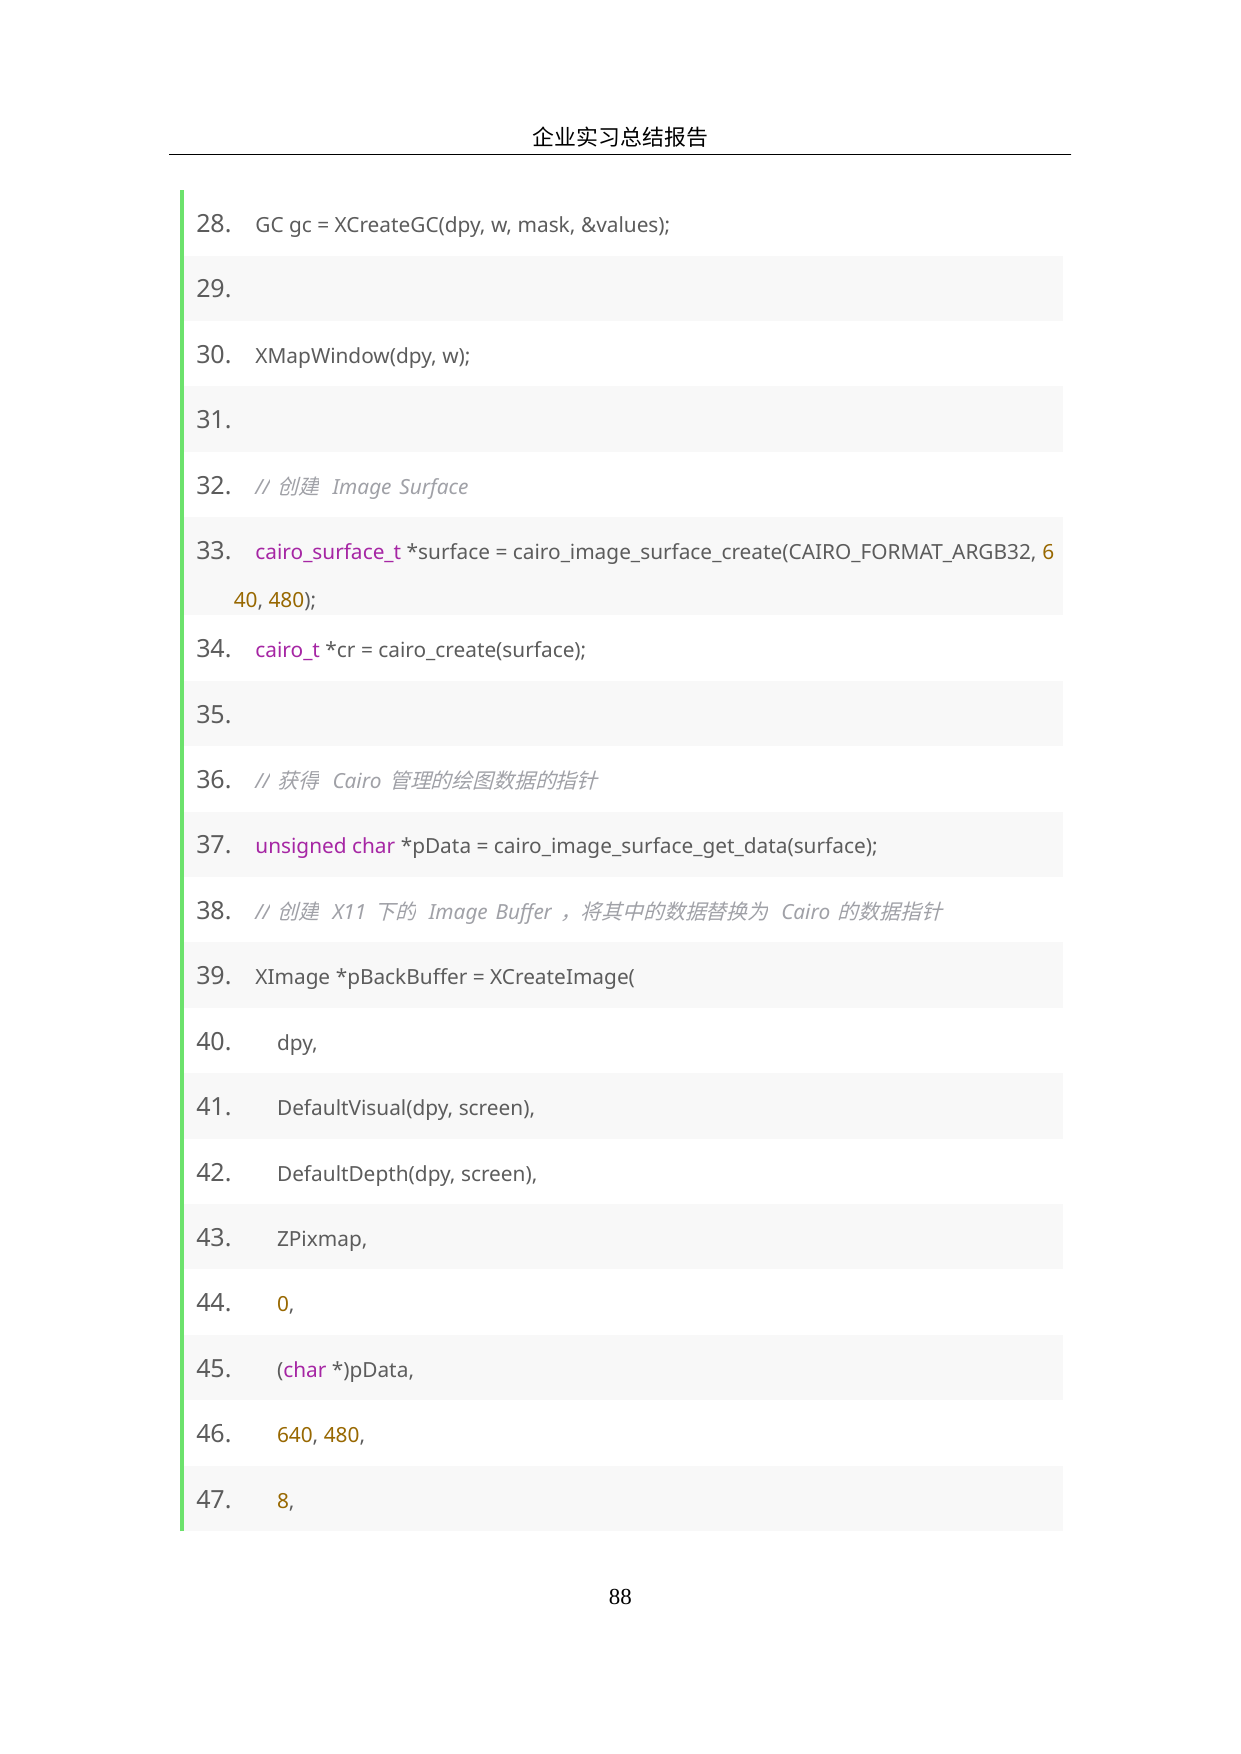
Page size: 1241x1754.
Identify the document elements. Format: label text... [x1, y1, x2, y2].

list cairo_t *cr = cairo_create(surface); [184, 615, 1063, 681]
list DefaultDepth(dpy, screen), [184, 1139, 1063, 1204]
list dpy, [184, 1008, 1063, 1073]
list // 获得 Cairo 管理的绘图数据的指针 [184, 746, 1063, 812]
list unsigned char *pData = cairo_image_surface_get_data(surface); [184, 812, 1063, 877]
list XMapWindow(dpy, w); [184, 321, 1063, 386]
list 0, [184, 1269, 1063, 1335]
list 640, 480, [184, 1400, 1063, 1466]
list ZPixmap, [184, 1204, 1063, 1269]
list XImage *pBackBuffer = XCreateImage( [184, 942, 1063, 1008]
list GC gc = XCreateGC(dpy, w, mask, &values); [184, 190, 1063, 256]
list // 创建 Image Surface [184, 452, 1063, 517]
list DefaultVisual(dpy, screen), [184, 1073, 1063, 1139]
list (char *)pData, [184, 1335, 1063, 1400]
list // 创建 X11 下的 Image Buffer ，将其中的数据替换为 Cairo 的数据指针 [184, 877, 1063, 942]
list 8, [184, 1466, 1063, 1531]
list cairo_surface_t *surface = cairo_image_surface_create(CAIRO_FORMAT_ARGB32, 640, 480); [184, 517, 1063, 615]
